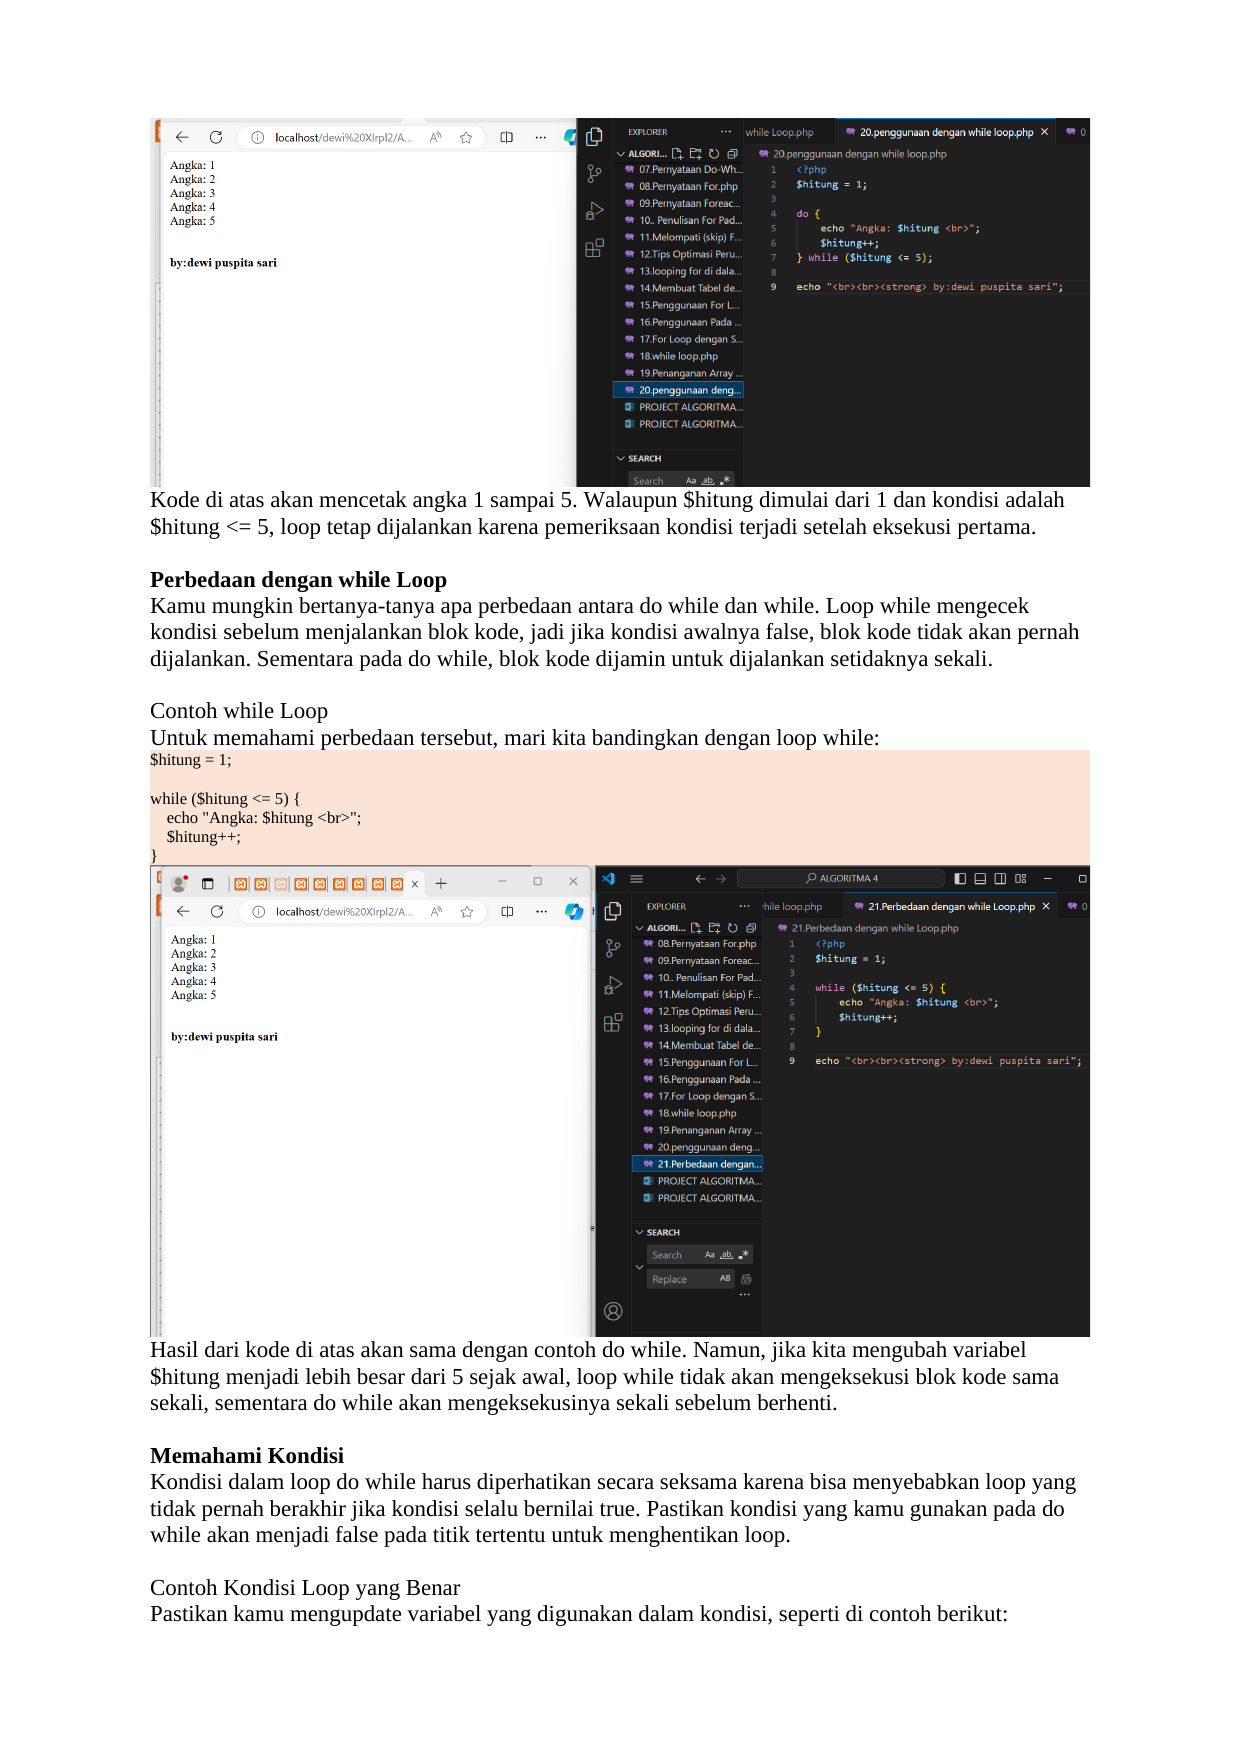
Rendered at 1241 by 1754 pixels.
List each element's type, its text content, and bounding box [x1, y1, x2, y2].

text $hitung = 1; [150, 750, 1090, 769]
text Kondisi dalam loop do while harus diperhatikan secara seksama karena bisa menyebabkan loop yang tidak pernah berakhir jika kondisi selalu bernilai true. Pastikan kondisi yang kamu gunakan pada do while akan menjadi false pada titik tertentu untuk menghentikan loop. [150, 1468, 1090, 1547]
text Kode di atas akan mencetak angka 1 sampai 5. Walaupun $hitung dimulai dari 1 dan kondisi adalah $hitung <= 5, loop tetap dijalankan karena pemeriksaan kondisi terjadi setelah eksekusi pertama. [150, 487, 1090, 539]
text Perbedaan dengan while Loop [150, 566, 1090, 592]
text } [150, 846, 1090, 865]
text $hitung++; [150, 827, 1090, 846]
text Kamu mungkin bertanya-tanya apa perbedaan antara do while dan while. Loop while mengecek kondisi sebelum menjalankan blok kode, jadi jika kondisi awalnya false, blok kode tidak akan pernah dijalankan. Sementara pada do while, blok kode dijamin untuk dijalankan setidaknya sekali. [150, 592, 1090, 671]
text while ($hitung <= 5) { [150, 788, 1090, 808]
text Untuk memahami perbedaan tersebut, mari kita bandingkan dengan loop while: [150, 724, 1090, 750]
text Contoh while Loop [150, 697, 1090, 724]
text Contoh Kondisi Loop yang Benar [150, 1574, 1090, 1600]
text Hasil dari kode di atas akan sama dengan contoh do while. Namun, jika kita mengubah variabel $hitung menjadi lebih besar dari 5 sejak awal, loop while tidak akan mengeksekusi blok kode sama sekali, sementara do while akan mengeksekusinya sekali sebelum berhenti. [150, 1337, 1090, 1416]
text Memahami Kondisi [150, 1442, 1090, 1468]
picture [150, 118, 1091, 487]
picture [150, 865, 1091, 1337]
text Pastikan kamu mengupdate variabel yang digunakan dalam kondisi, seperti di contoh berikut: [150, 1600, 1090, 1626]
text echo "Angka: $hitung <br>"; [150, 808, 1090, 827]
